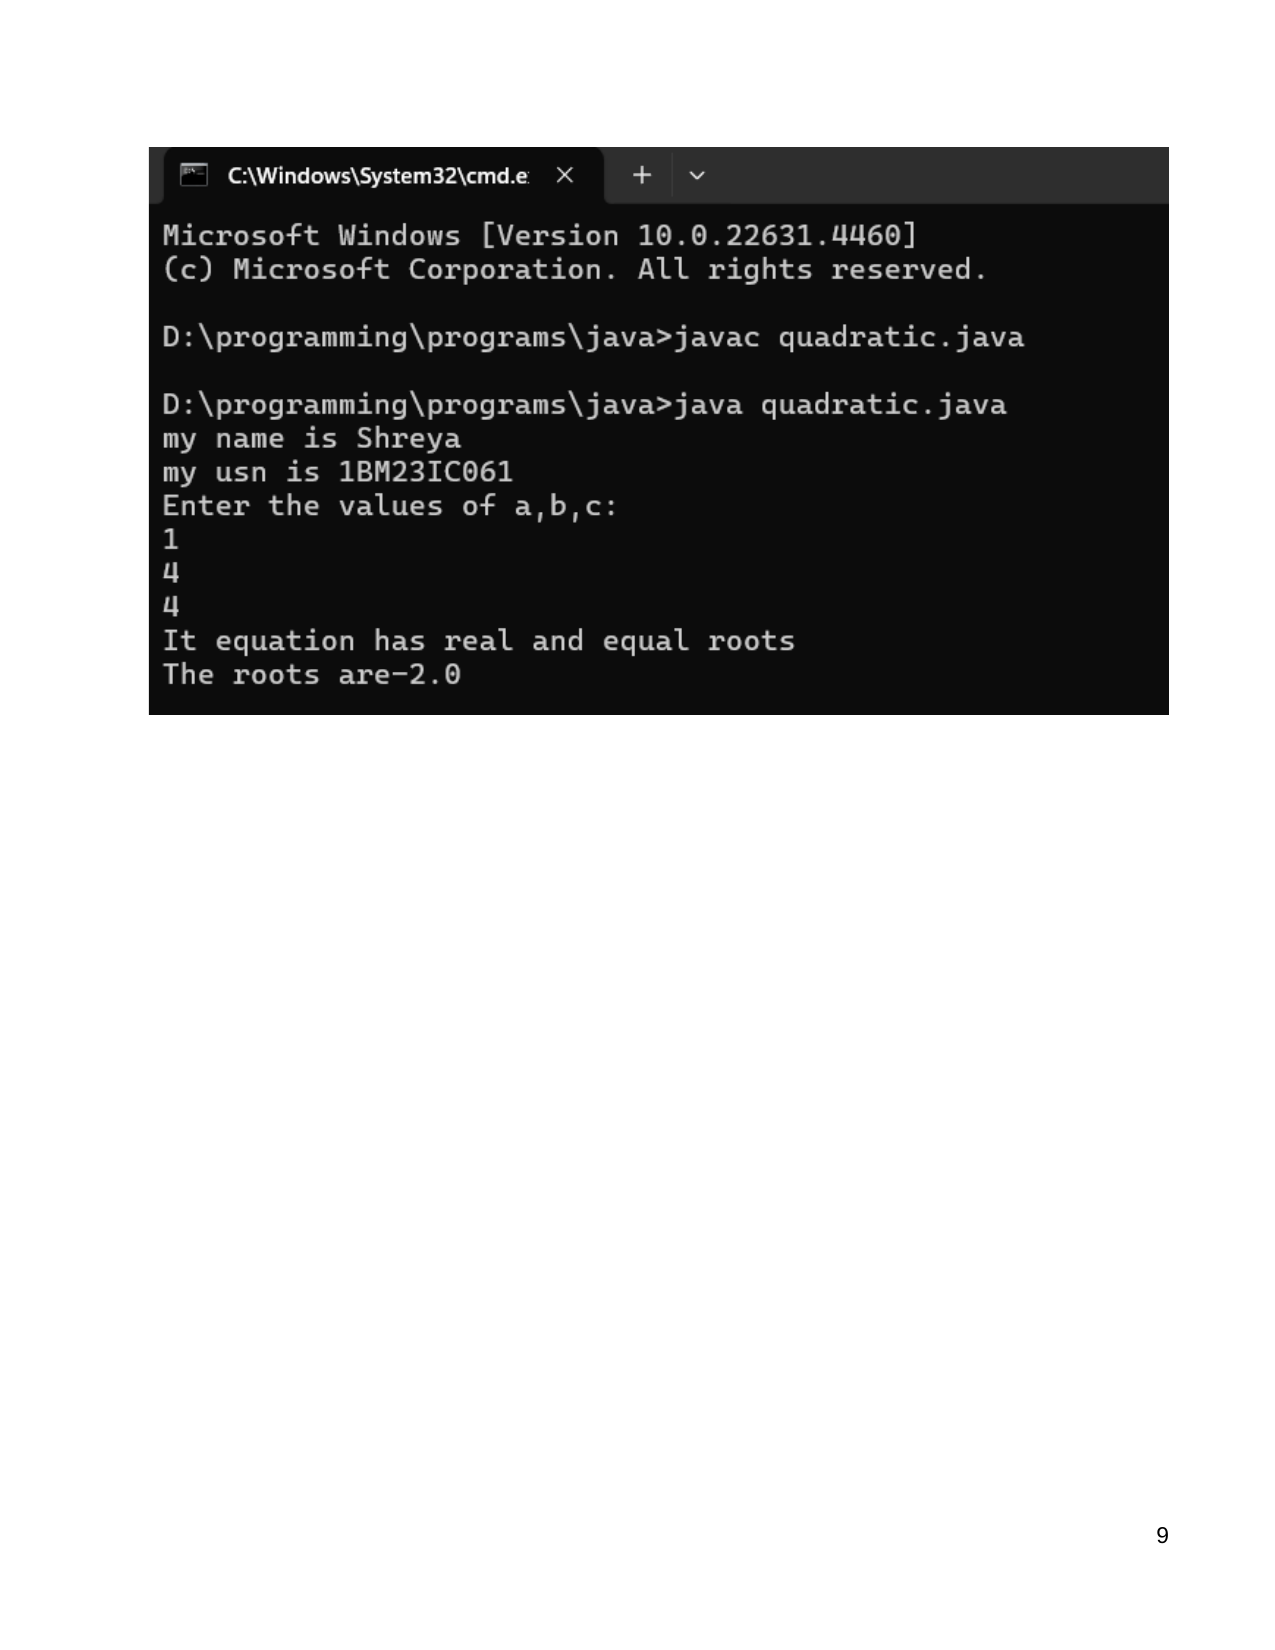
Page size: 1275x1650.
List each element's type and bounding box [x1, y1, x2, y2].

picture [148, 147, 1169, 715]
